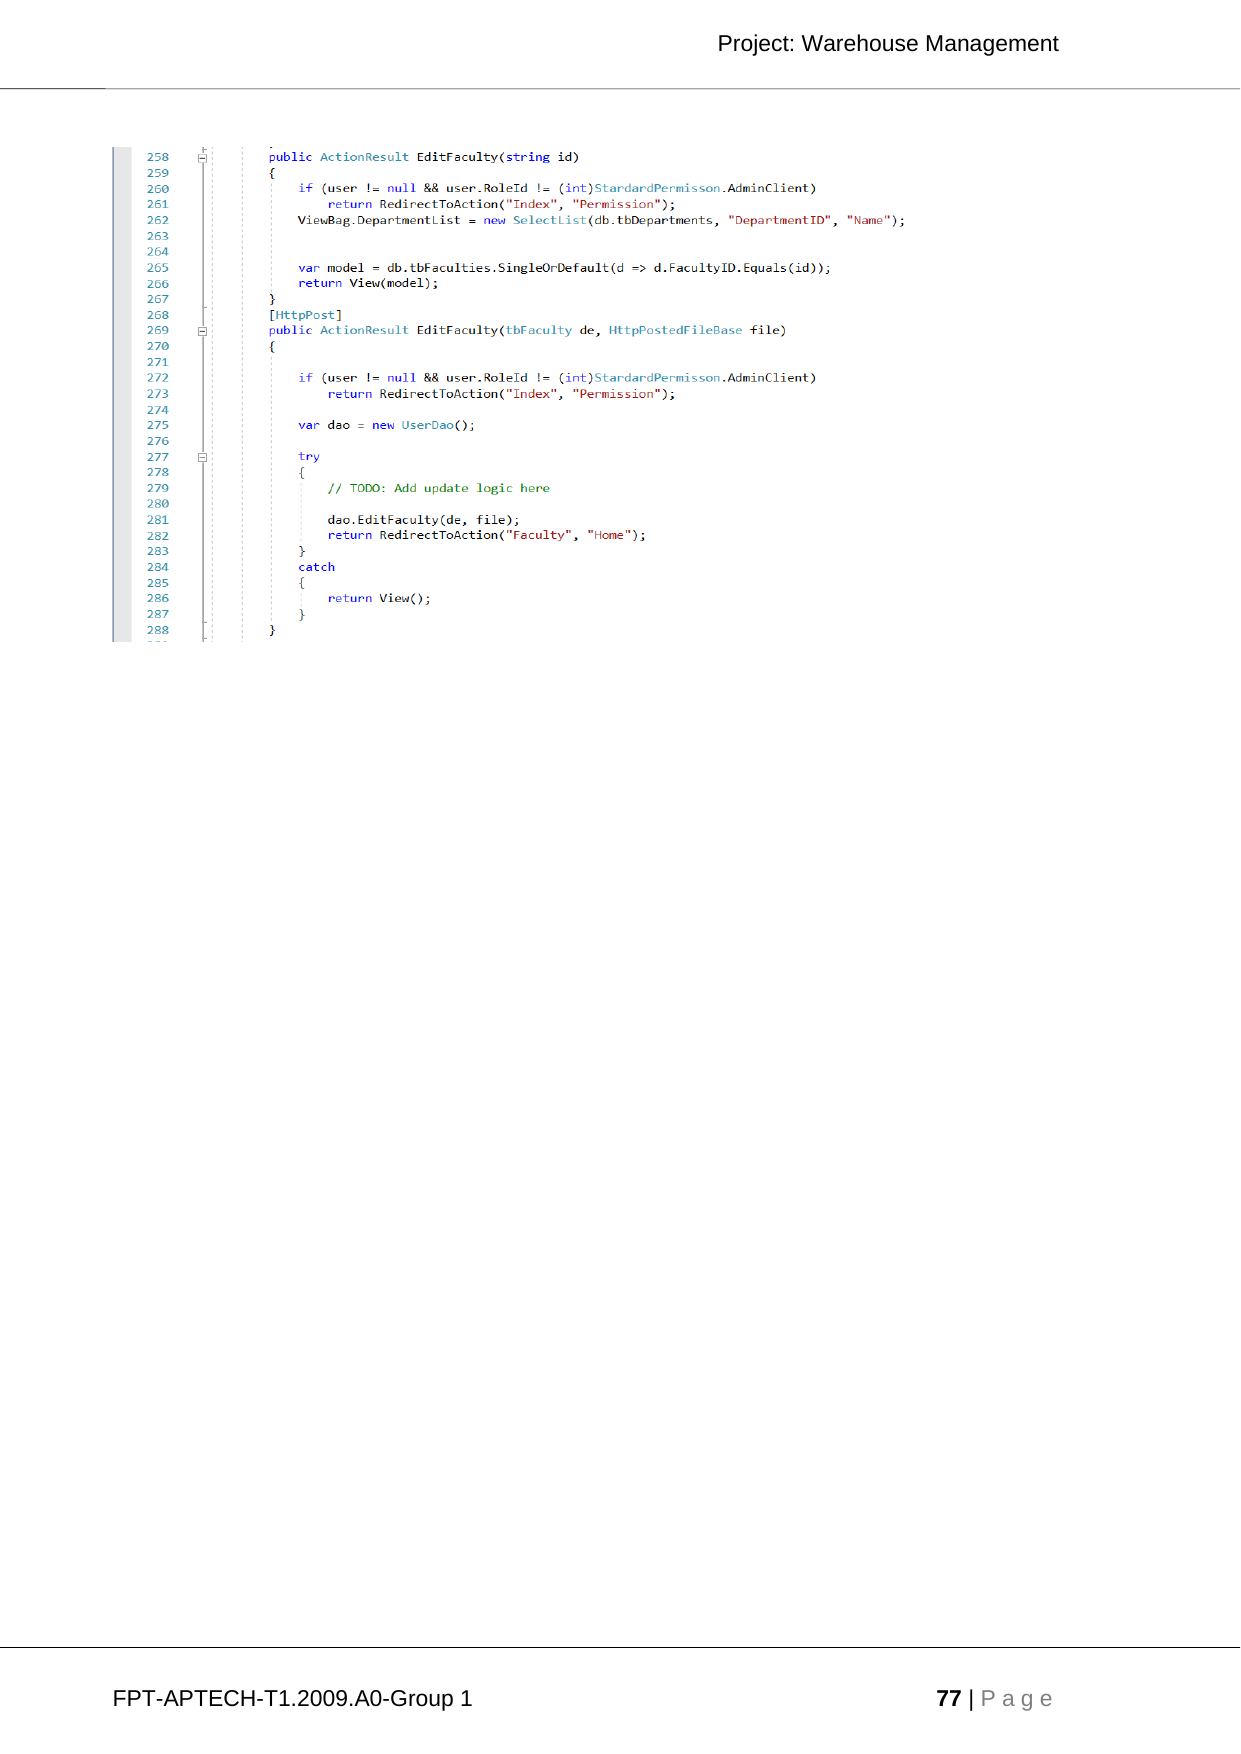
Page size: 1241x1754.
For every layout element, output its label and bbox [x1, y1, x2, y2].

picture [112, 147, 1163, 642]
